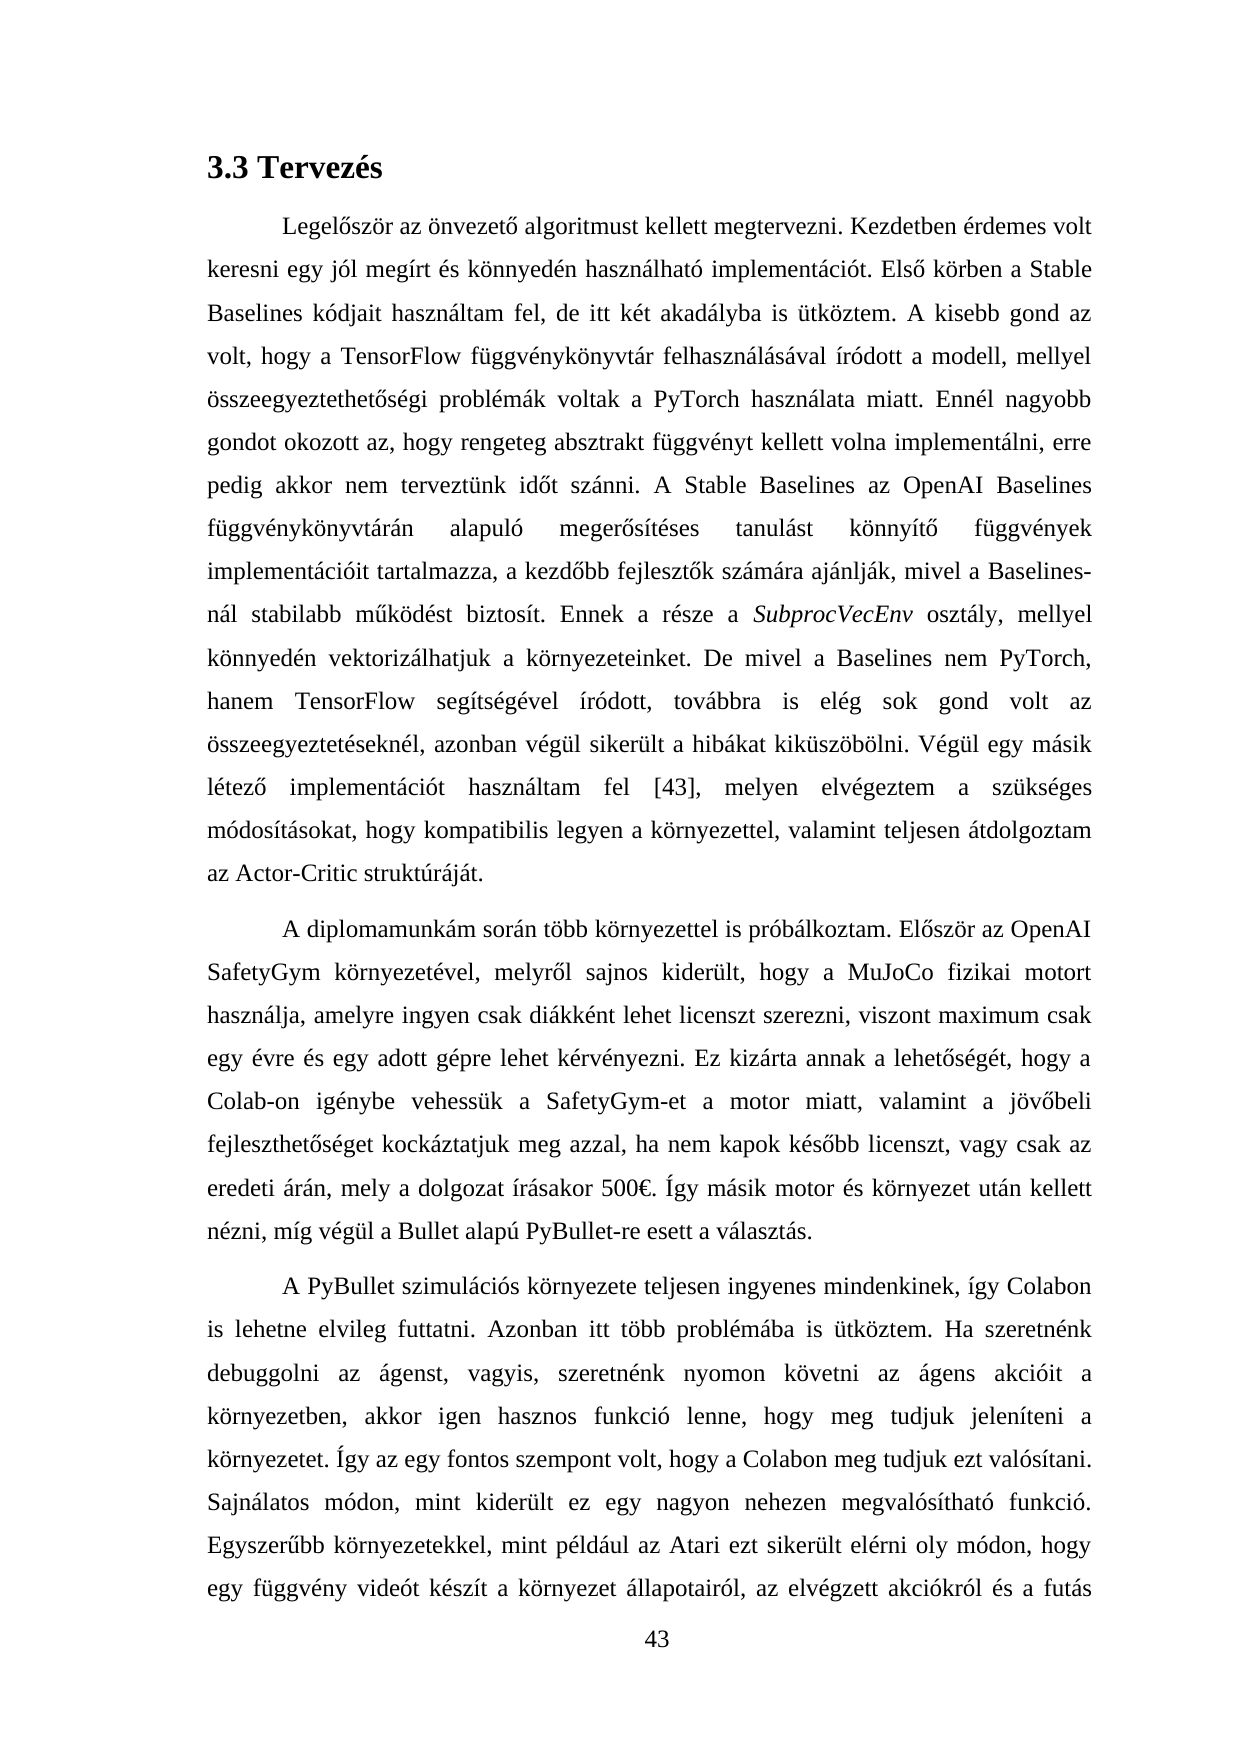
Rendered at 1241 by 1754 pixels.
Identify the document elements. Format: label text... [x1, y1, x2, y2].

subtitle Tervezés [207, 148, 1092, 186]
text A diplomamunkám során több környezettel is próbálkoztam. Először az OpenAI SafetyGym környezetével, melyről sajnos kiderült, hogy a MuJoCo fizikai motort használja, amelyre ingyen csak diákként lehet licenszt szerezni, viszont maximum csak egy évre és egy adott gépre lehet kérvényezni. Ez kizárta annak a lehetőségét, hogy a Colab-on igénybe vehessük a SafetyGym-et a motor miatt, valamint a jövőbeli fejleszthetőséget kockáztatjuk meg azzal, ha nem kapok később licenszt, vagy csak az eredeti árán, mely a dolgozat írásakor 500€. Így másik motor és környezet után kellett nézni, míg végül a Bullet alapú PyBullet-re esett a választás. [207, 914, 1092, 1244]
text Legelőször az önvezető algoritmust kellett megtervezni. Kezdetben érdemes volt keresni egy jól megírt és könnyedén használható implementációt. Első körben a Stable Baselines kódjait használtam fel, de itt két akadályba is ütköztem. A kisebb gond az volt, hogy a TensorFlow függvénykönyvtár felhasználásával íródott a modell, mellyel összeegyeztethetőségi problémák voltak a PyTorch használata miatt. Ennél nagyobb gondot okozott az, hogy rengeteg absztrakt függvényt kellett volna implementálni, erre pedig akkor nem terveztünk időt szánni. A Stable Baselines az OpenAI Baselines függvénykönyvtárán alapuló megerősítéses tanulást könnyítő függvények implementációit tartalmazza, a kezdőbb fejlesztők számára ajánlják, mivel a Baselines-nál stabilabb működést biztosít. Ennek a része a SubprocVecEnv osztály, mellyel könnyedén vektorizálhatjuk a környezeteinket. De mivel a Baselines nem PyTorch, hanem TensorFlow segítségével íródott, továbbra is elég sok gond volt az összeegyeztetéseknél, azonban végül sikerült a hibákat kiküszöbölni. Végül egy másik létező implementációt használtam fel , melyen elvégeztem a szükséges módosításokat, hogy kompatibilis legyen a környezettel, valamint teljesen átdolgoztam az Actor-Critic struktúráját. [207, 211, 1092, 887]
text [207, 1271, 1092, 1602]
